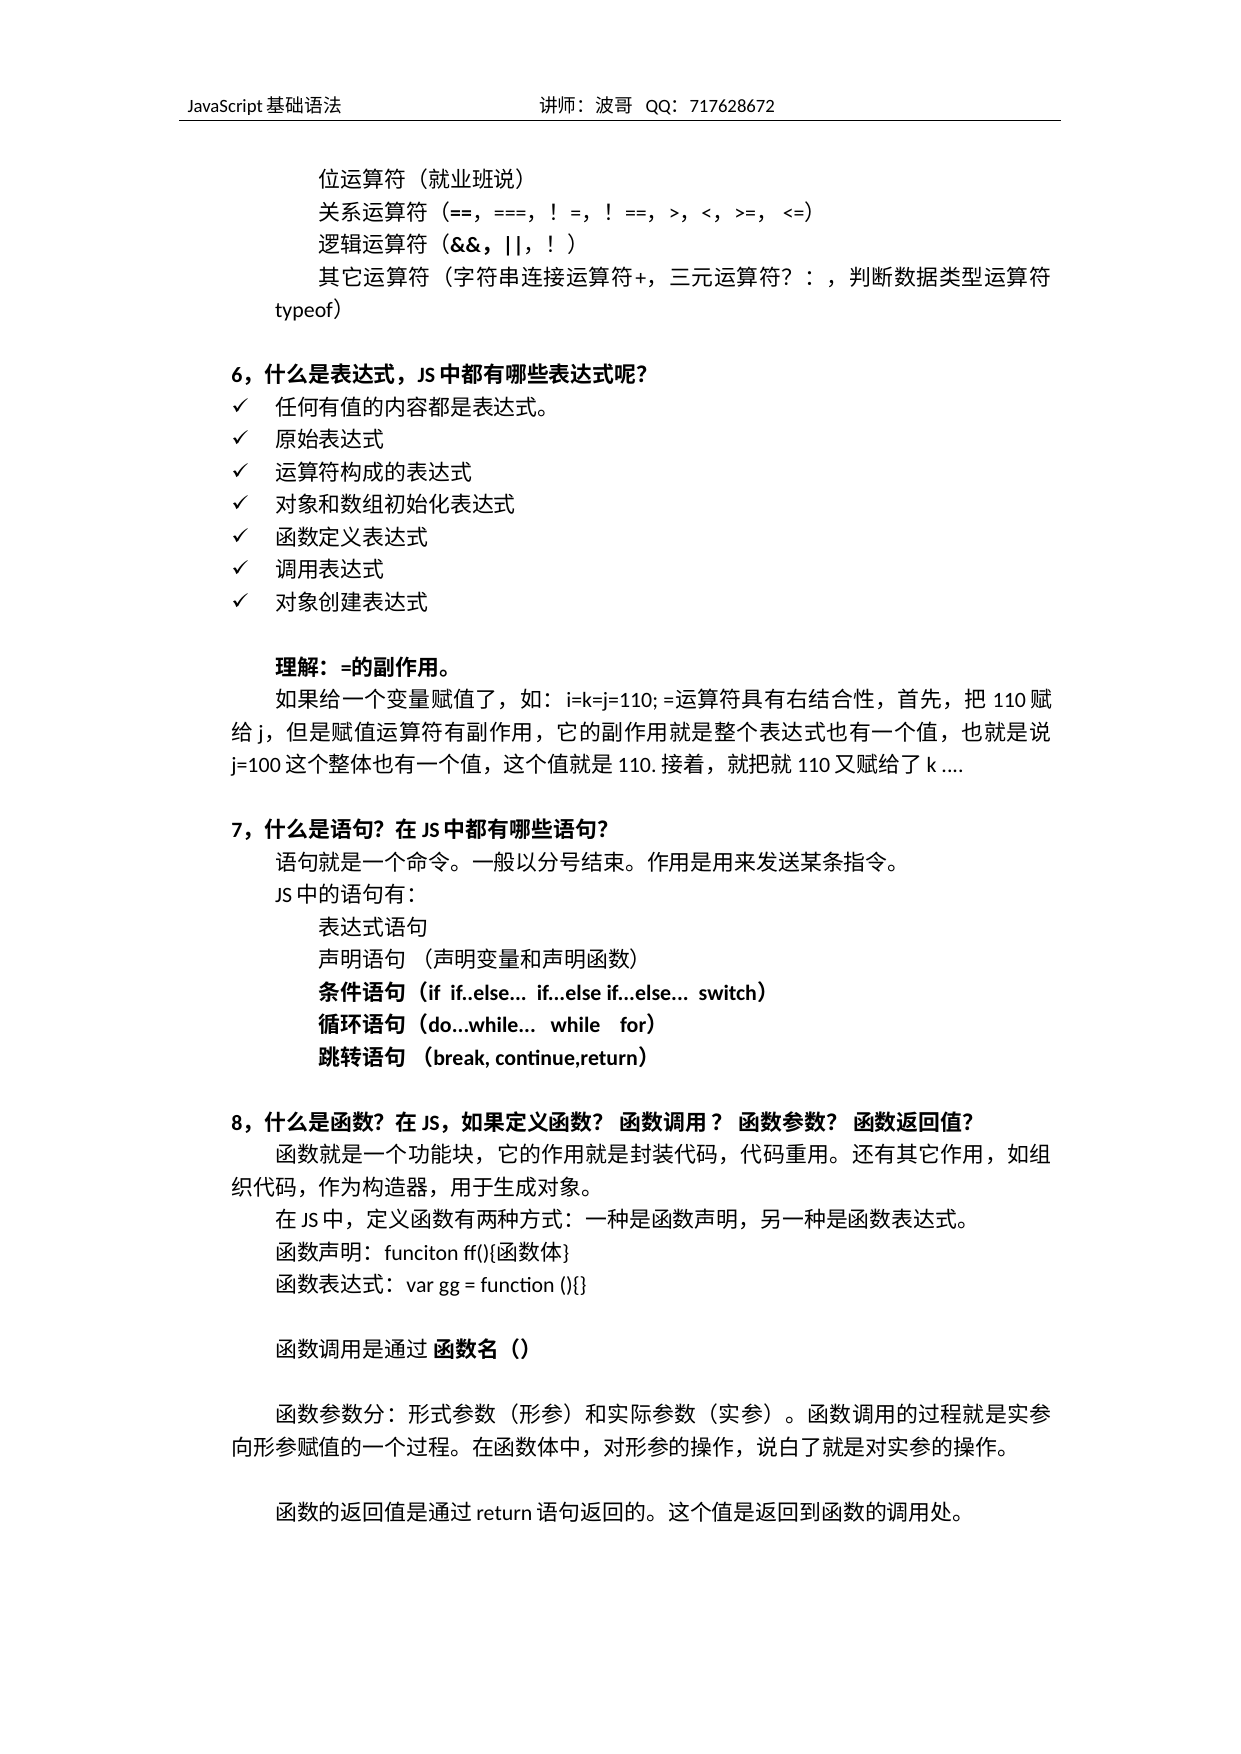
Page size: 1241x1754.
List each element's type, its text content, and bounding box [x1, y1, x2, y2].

list 循环语句（do...while... while for） [275, 1007, 1053, 1039]
list 函数的返回值是通过return语句返回的。这个值是返回到函数的调用处。 [231, 1494, 1053, 1527]
list 语句就是一个命令。一般以分号结束。作用是用来发送某条指令。 [231, 844, 1053, 877]
list 6，什么是表达式，JS中都有哪些表达式呢？ [187, 357, 1053, 389]
list 声明语句 （声明变量和声明函数） [275, 942, 1053, 974]
list 7，什么是语句？在JS中都有哪些语句？ [187, 812, 1053, 844]
list 原始表达式 [231, 422, 1053, 454]
list 调用表达式 [231, 552, 1053, 584]
list 对象和数组初始化表达式 [231, 487, 1053, 519]
list 函数表达式：var gg = function (){} [231, 1267, 1053, 1299]
list 逻辑运算符（&&，||，！） [275, 227, 1053, 259]
list 对象创建表达式 [231, 584, 1053, 617]
list 函数参数分：形式参数（形参）和实际参数（实参）。函数调用的过程就是实参向形参赋值的一个过程。在函数体中，对形参的操作，说白了就是对实参的操作。 [231, 1397, 1053, 1462]
list 理解：=的副作用。 [231, 649, 1053, 682]
list 条件语句（if if..else... if...else if...else... switch） [275, 974, 1053, 1007]
list 跳转语句 （break, continue,return） [275, 1039, 1053, 1072]
list 函数调用是通过 函数名（） [231, 1332, 1053, 1364]
list JS中的语句有： [231, 877, 1053, 909]
list 位运算符（就业班说） [275, 162, 1053, 194]
list 在JS中，定义函数有两种方式：一种是函数声明，另一种是函数表达式。 [231, 1202, 1053, 1234]
list 其它运算符（字符串连接运算符+，三元运算符？：，判断数据类型运算符typeof） [275, 259, 1053, 324]
list 函数定义表达式 [231, 519, 1053, 552]
list 8，什么是函数？在JS，如果定义函数？ 函数调用 ？ 函数参数？ 函数返回值？ [187, 1104, 1053, 1137]
list 关系运算符（==，===，！=，！==，>，<，>=， <=） [275, 194, 1053, 227]
list 如果给一个变量赋值了，如：i=k=j=110; =运算符具有右结合性，首先，把110赋给j，但是赋值运算符有副作用，它的副作用就是整个表达式也有一个值，也就是说j=100这个整体也有一个值，这个值就是110. 接着，就把就110又赋给了k .... [231, 682, 1053, 779]
list 运算符构成的表达式 [231, 454, 1053, 487]
list 表达式语句 [275, 909, 1053, 942]
list 任何有值的内容都是表达式。 [231, 389, 1053, 422]
list 函数声明：funciton ff(){函数体} [231, 1234, 1053, 1267]
list 函数就是一个功能块，它的作用就是封装代码，代码重用。还有其它作用，如组织代码，作为构造器，用于生成对象。 [231, 1137, 1053, 1202]
